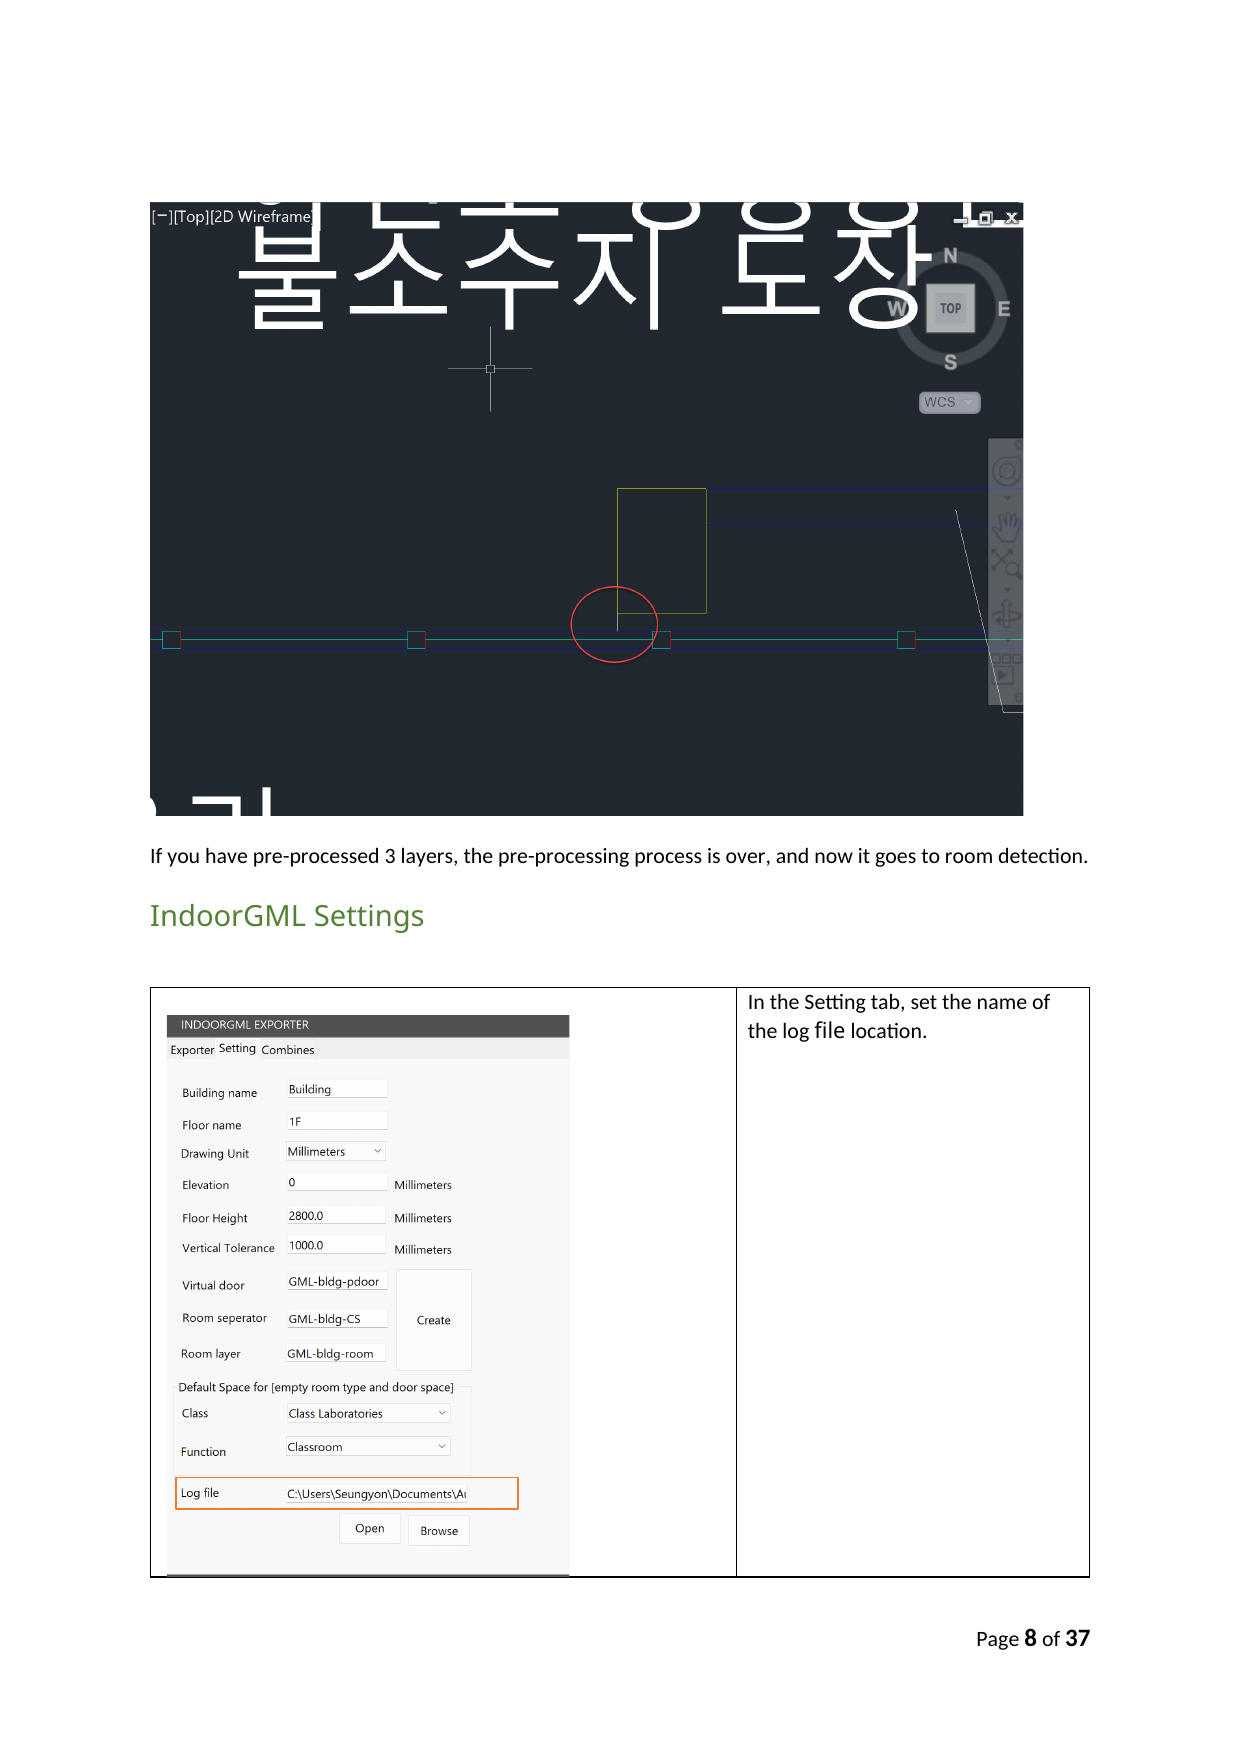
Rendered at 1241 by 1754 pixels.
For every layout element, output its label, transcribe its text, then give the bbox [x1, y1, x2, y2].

picture [150, 202, 1024, 816]
text If you have pre-processed 3 layers, the pre-processing process is over, and now it goes to room detection. [150, 842, 1090, 869]
table_header [151, 988, 736, 1576]
table_header In the Setting tab, set the name of the log file location. [737, 988, 1089, 1576]
picture [166, 1015, 570, 1577]
subtitle IndoorGML Settings [150, 895, 1090, 934]
